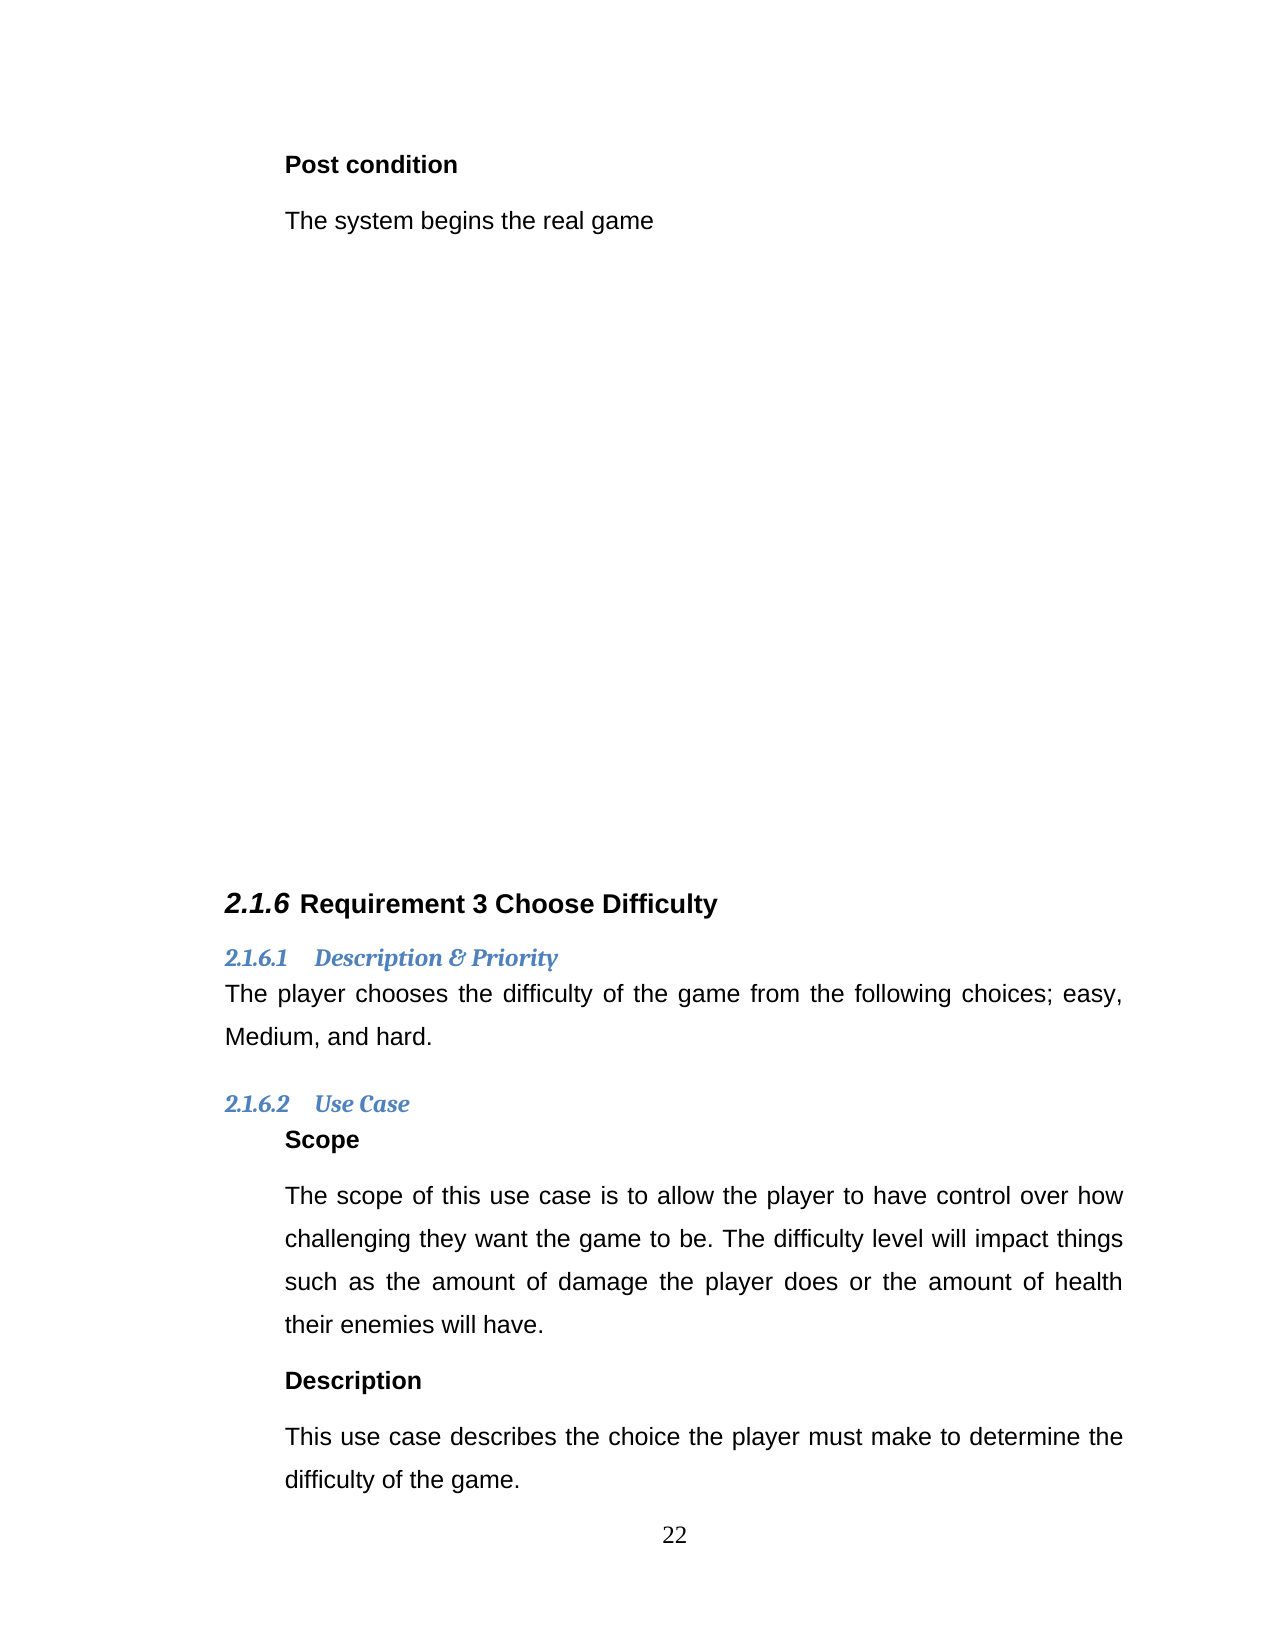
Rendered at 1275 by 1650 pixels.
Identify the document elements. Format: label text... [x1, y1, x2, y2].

text Scope [284, 1125, 1125, 1154]
text Post condition [284, 150, 1125, 179]
text This use case describes the choice the player must make to determine the difficulty of the game. [284, 1422, 1125, 1493]
text The player chooses the difficulty of the game from the following choices; easy, Medium, and hard. [224, 979, 1125, 1051]
text The scope of this use case is to allow the player to have control over how challenging they want the game to be. The difficulty level will impact things such as the amount of damage the player does or the amount of health their enemies will have. [284, 1181, 1125, 1339]
text Description [284, 1366, 1125, 1395]
subtitle Description & Priority [224, 944, 1125, 973]
subtitle Requirement 3 Choose Difficulty [224, 886, 1125, 919]
text The system begins the real game [284, 206, 1125, 234]
subtitle Use Case [224, 1090, 1125, 1119]
